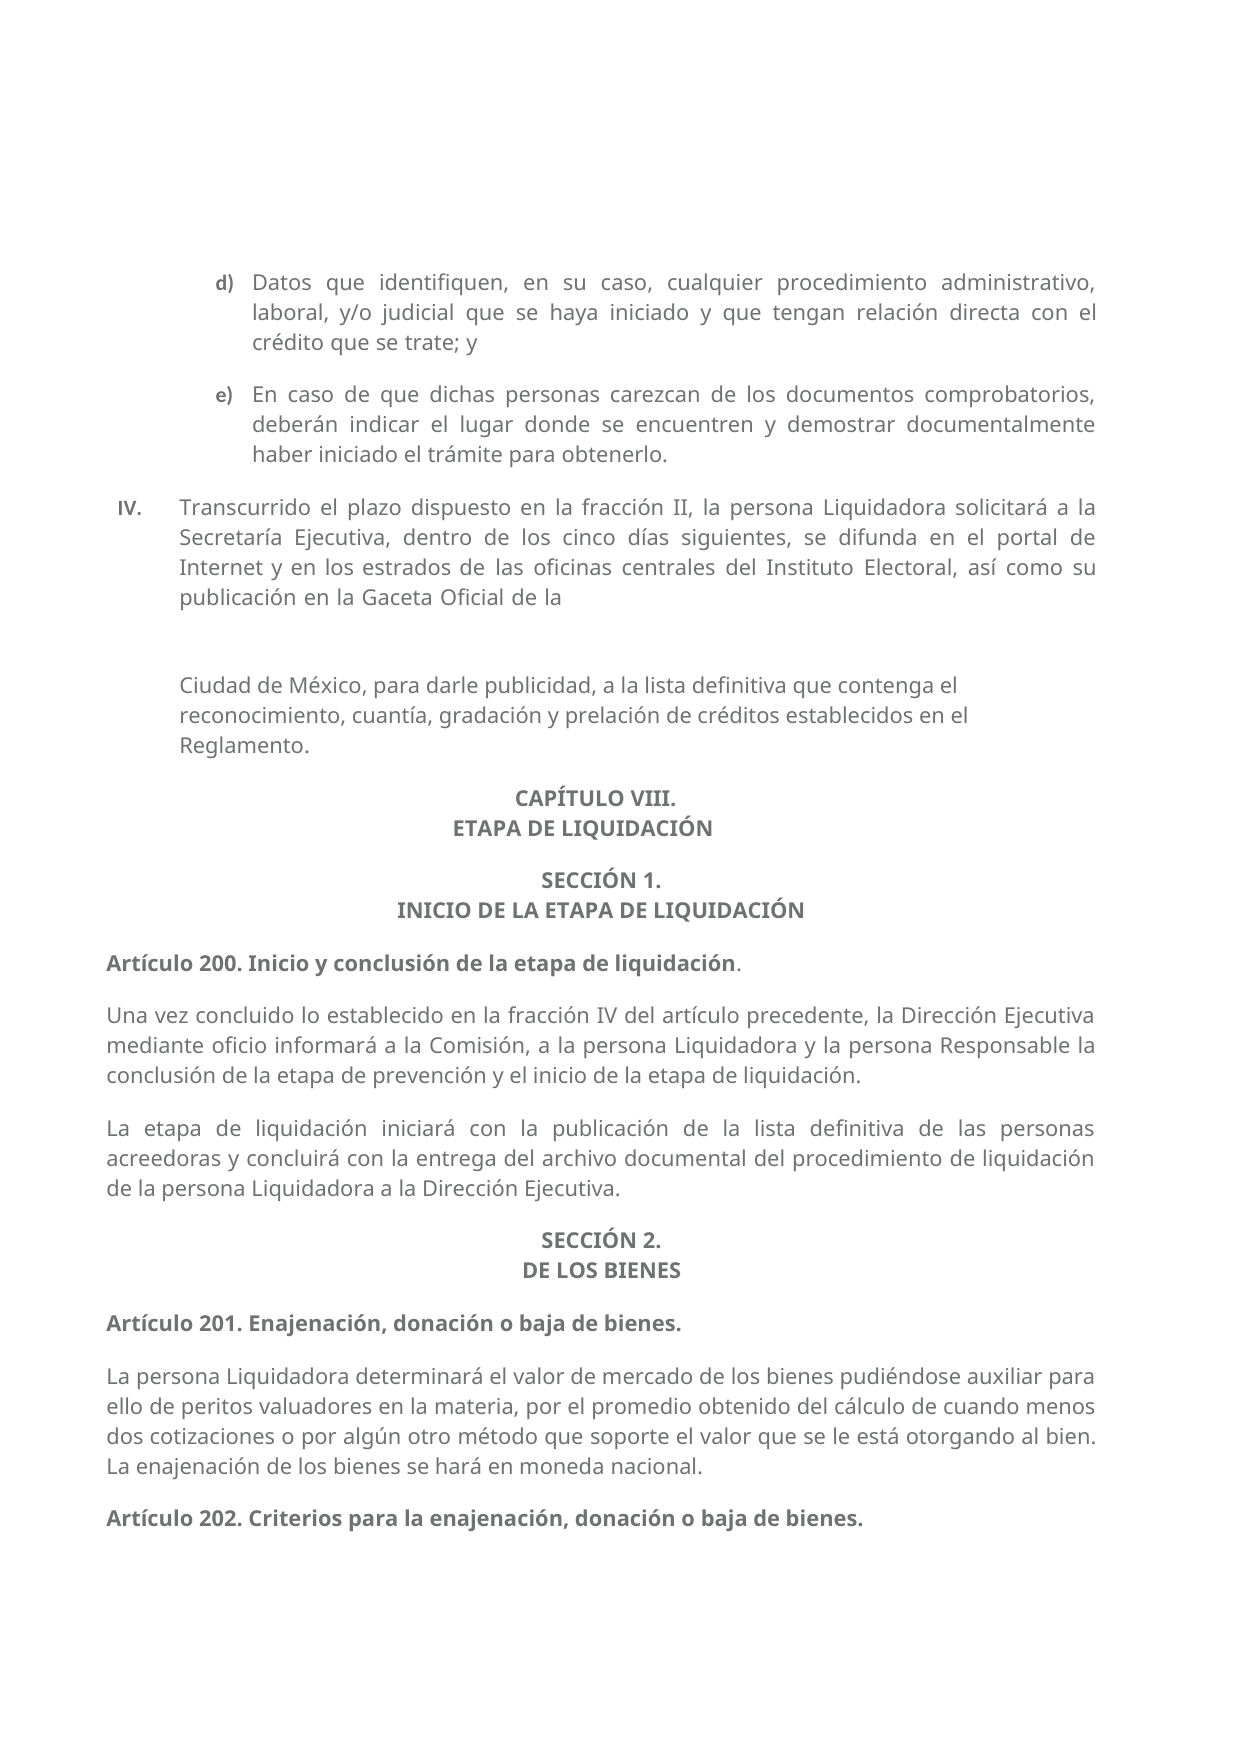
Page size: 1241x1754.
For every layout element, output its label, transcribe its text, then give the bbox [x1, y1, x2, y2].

text La etapa de liquidación iniciará con la publicación de la lista definitiva de las personas acreedoras y concluirá con la entrega del archivo documental del procedimiento de liquidación de la persona Liquidadora a la Dirección Ejecutiva. [106, 1113, 1096, 1203]
text Artículo 200. Inicio y conclusión de la etapa de liquidación. [106, 948, 1240, 977]
subtitle Artículo 202. Criterios para la enajenación, donación o baja de bienes. [106, 1503, 1240, 1533]
subtitle CAPÍTULO VIII. [471, 782, 733, 812]
list Datos que identifiquen, en su caso, cualquier procedimiento administrativo, laboral, y/o judicial que se haya iniciado y que tengan relación directa con el crédito que se trate; y [215, 267, 1097, 357]
text Artículo 201. Enajenación, donación o baja de bienes. [106, 1308, 1240, 1338]
list En caso de que dichas personas carezcan de los documentos comprobatorios, deberán indicar el lugar donde se encuentren y demostrar documentalmente haber iniciado el trámite para obtenerlo. [215, 379, 1096, 469]
text Ciudad de México, para darle publicidad, a la lista definitiva que contenga el reconocimiento, cuantía, gradación y prelación de créditos establecidos en el Reglamento. [179, 670, 1075, 759]
subtitle SECCIÓN 2. [125, 1225, 1078, 1255]
text Una vez concluido lo establecido en la fracción IV del artículo precedente, la Dirección Ejecutiva mediante oficio informará a la Comisión, a la persona Liquidadora y la persona Responsable la conclusión de la etapa de prevención y el inicio de la etapa de liquidación. [106, 1001, 1097, 1090]
list Transcurrido el plazo dispuesto en la fracción II, la persona Liquidadora solicitará a la Secretaría Ejecutiva, dentro de los cinco días siguientes, se difunda en el portal de Internet y en los estrados de las oficinas centrales del Instituto Electoral, así como su publicación en la Gaceta Oficial de la [117, 492, 1097, 612]
subtitle DE LOS BIENES [125, 1255, 1078, 1285]
text INICIO DE LA ETAPA DE LIQUIDACIÓN [125, 895, 1078, 925]
text SECCIÓN 1. [125, 865, 1078, 895]
text La persona Liquidadora determinará el valor de mercado de los bienes pudiéndose auxiliar para ello de peritos valuadores en la materia, por el promedio obtenido del cálculo de cuando menos dos cotizaciones o por algún otro método que soporte el valor que se le está otorgando al bien. La enajenación de los bienes se hará en moneda nacional. [106, 1361, 1097, 1481]
subtitle ETAPA DE LIQUIDACIÓN [452, 812, 733, 842]
